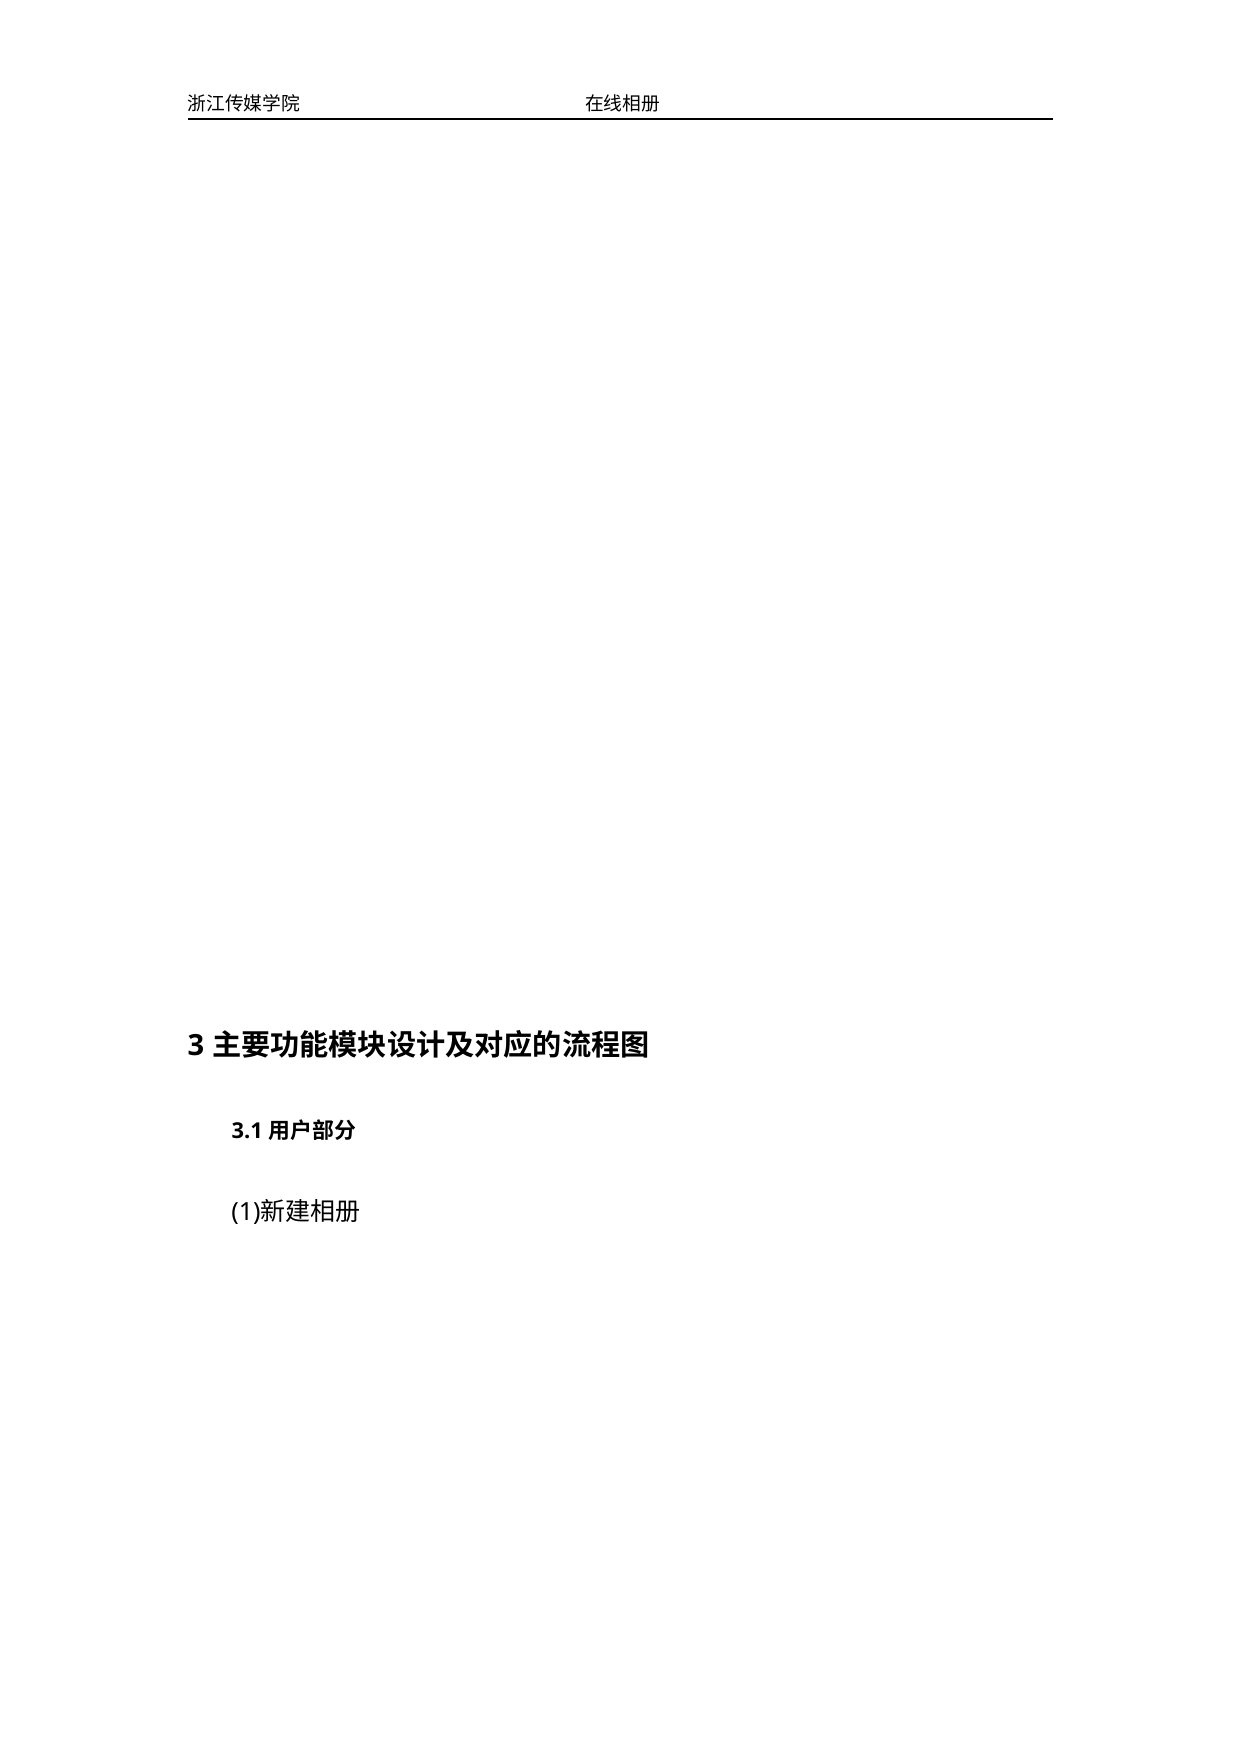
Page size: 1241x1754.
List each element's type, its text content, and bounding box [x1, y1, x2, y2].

text (1)新建相册 [187, 1177, 1053, 1242]
list 3 主要功能模块设计及对应的流程图 [187, 1010, 1053, 1075]
subtitle 3.1 用户部分 [187, 1112, 1053, 1145]
